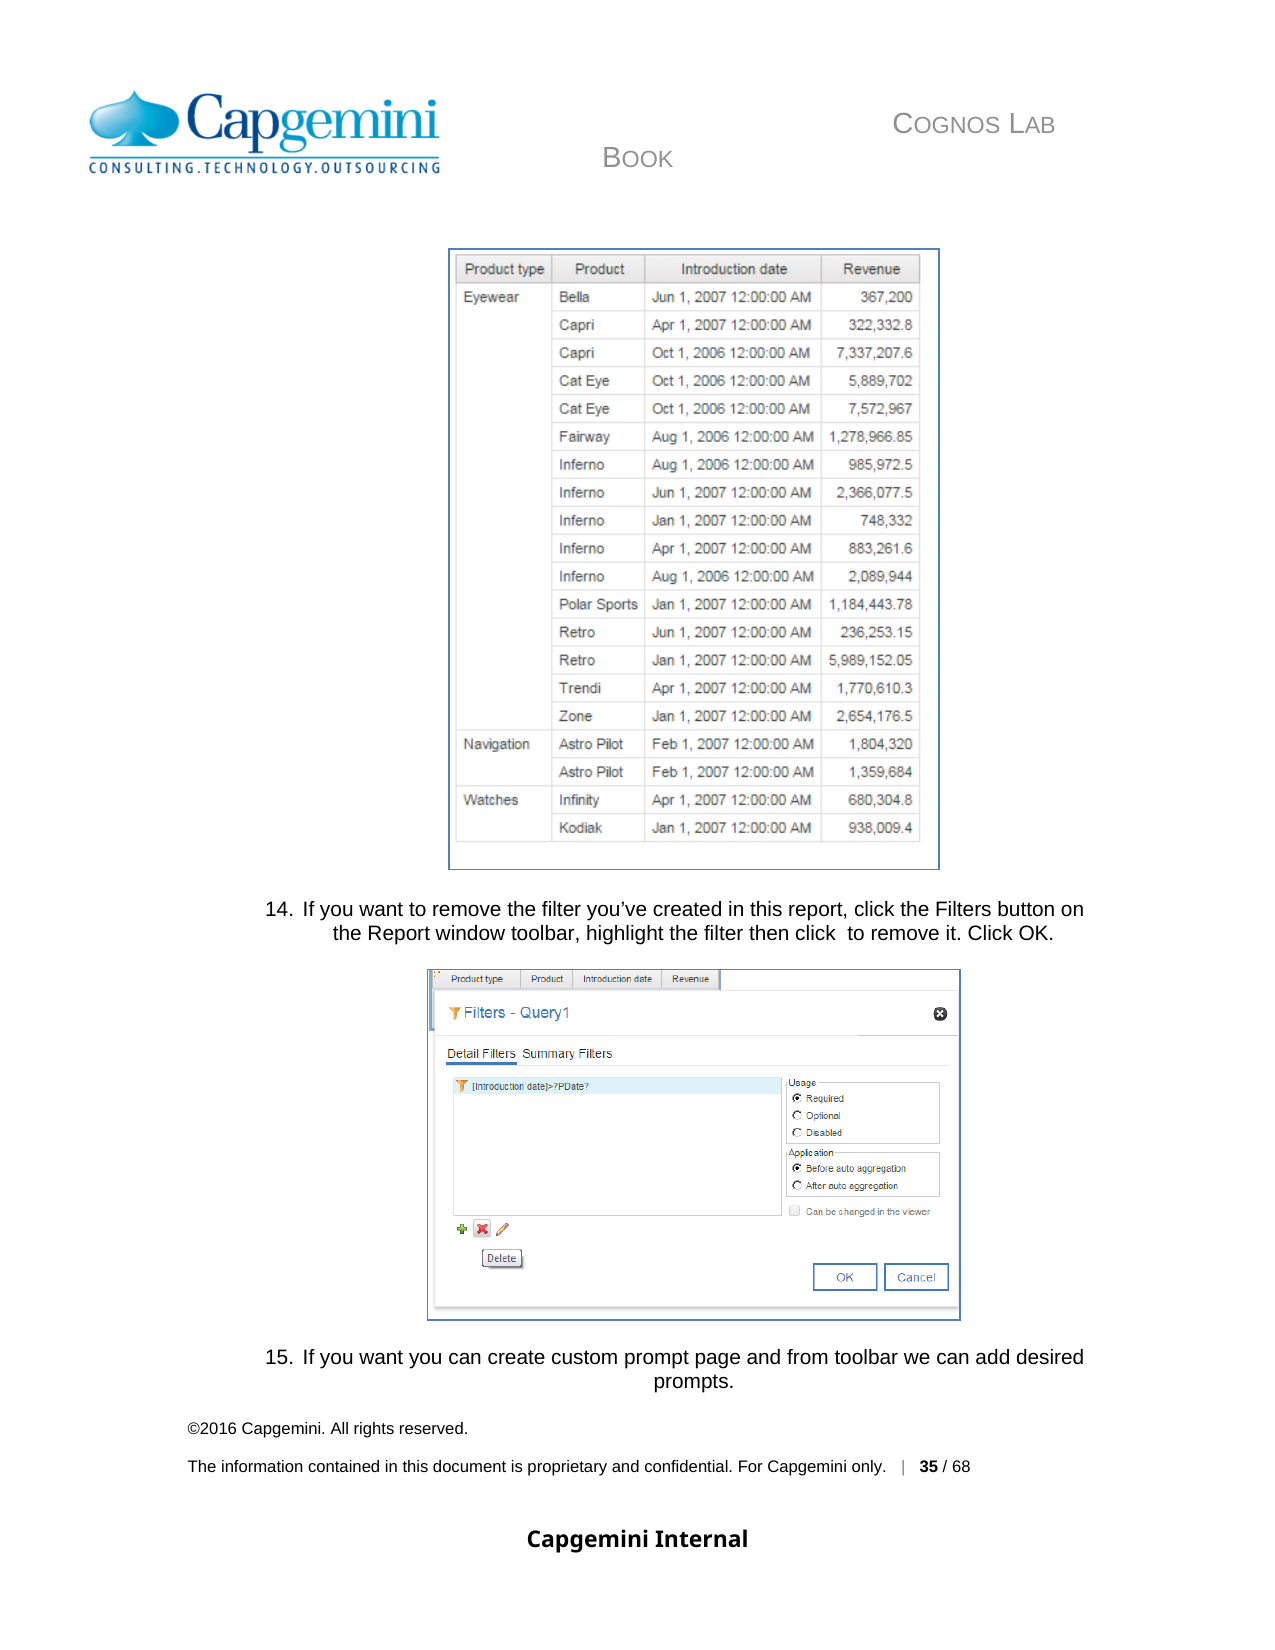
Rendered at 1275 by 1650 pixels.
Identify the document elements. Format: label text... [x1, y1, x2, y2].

list If you want you can create custom prompt page and from toolbar we can add desired prompts. [262, 1345, 1087, 1393]
list If you want to remove the filter you’ve created in this report, click the Filters button on the Report window toolbar, highlight the filter then click to remove it. Click OK. [262, 897, 1087, 944]
picture [450, 250, 938, 869]
picture [87, 89, 443, 177]
picture [428, 970, 959, 1319]
